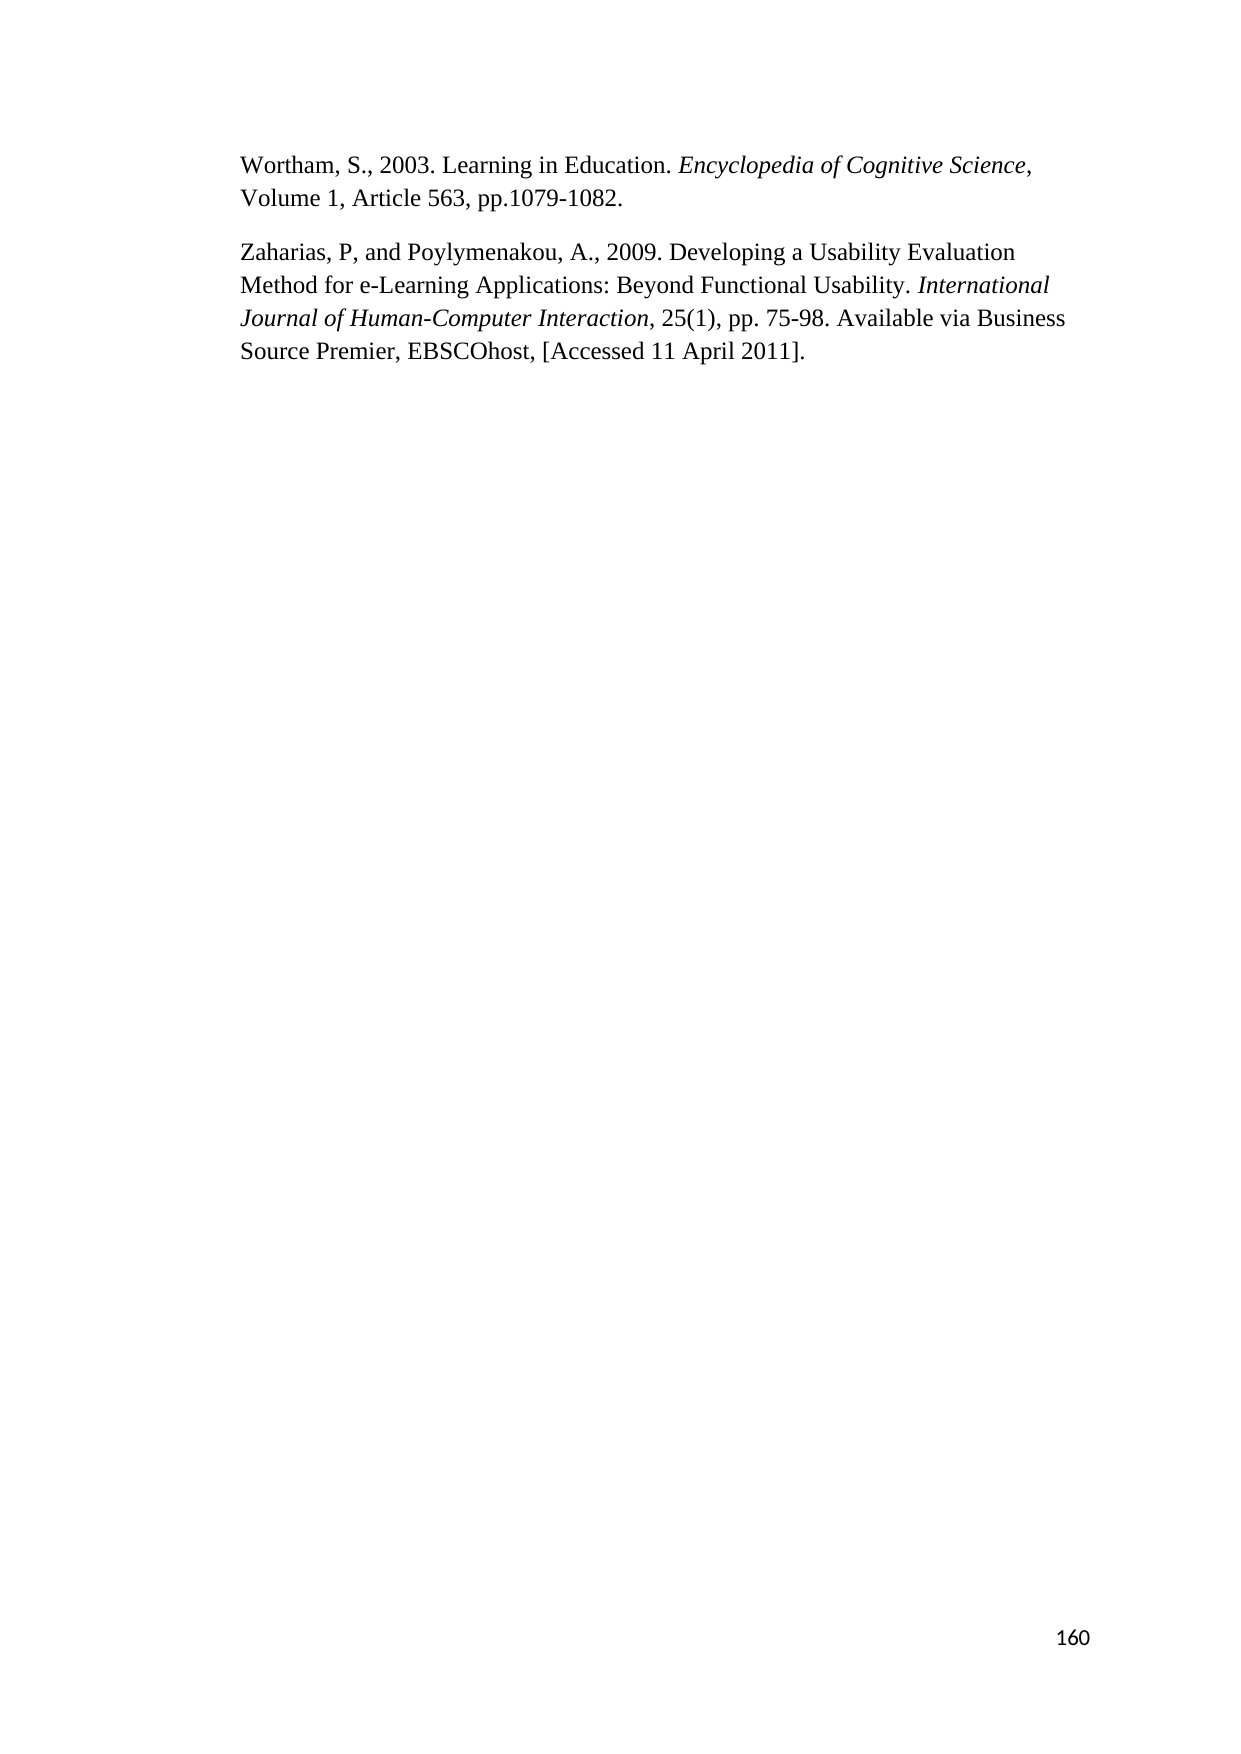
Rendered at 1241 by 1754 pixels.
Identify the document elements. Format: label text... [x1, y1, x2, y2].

text Wortham, S., 2003. Learning in Education. Encyclopedia of Cognitive Science, Volume 1, Article 563, pp.1079-1082. [240, 150, 1090, 212]
text Zaharias, P, and Poylymenakou, A., 2009. Developing a Usability Evaluation Method for e-Learning Applications: Beyond Functional Usability. International Journal of Human-Computer Interaction, 25(1), pp. 75-98. Available via Business Source Premier, EBSCOhost, [Accessed 11 April 2011]. [240, 237, 1090, 365]
